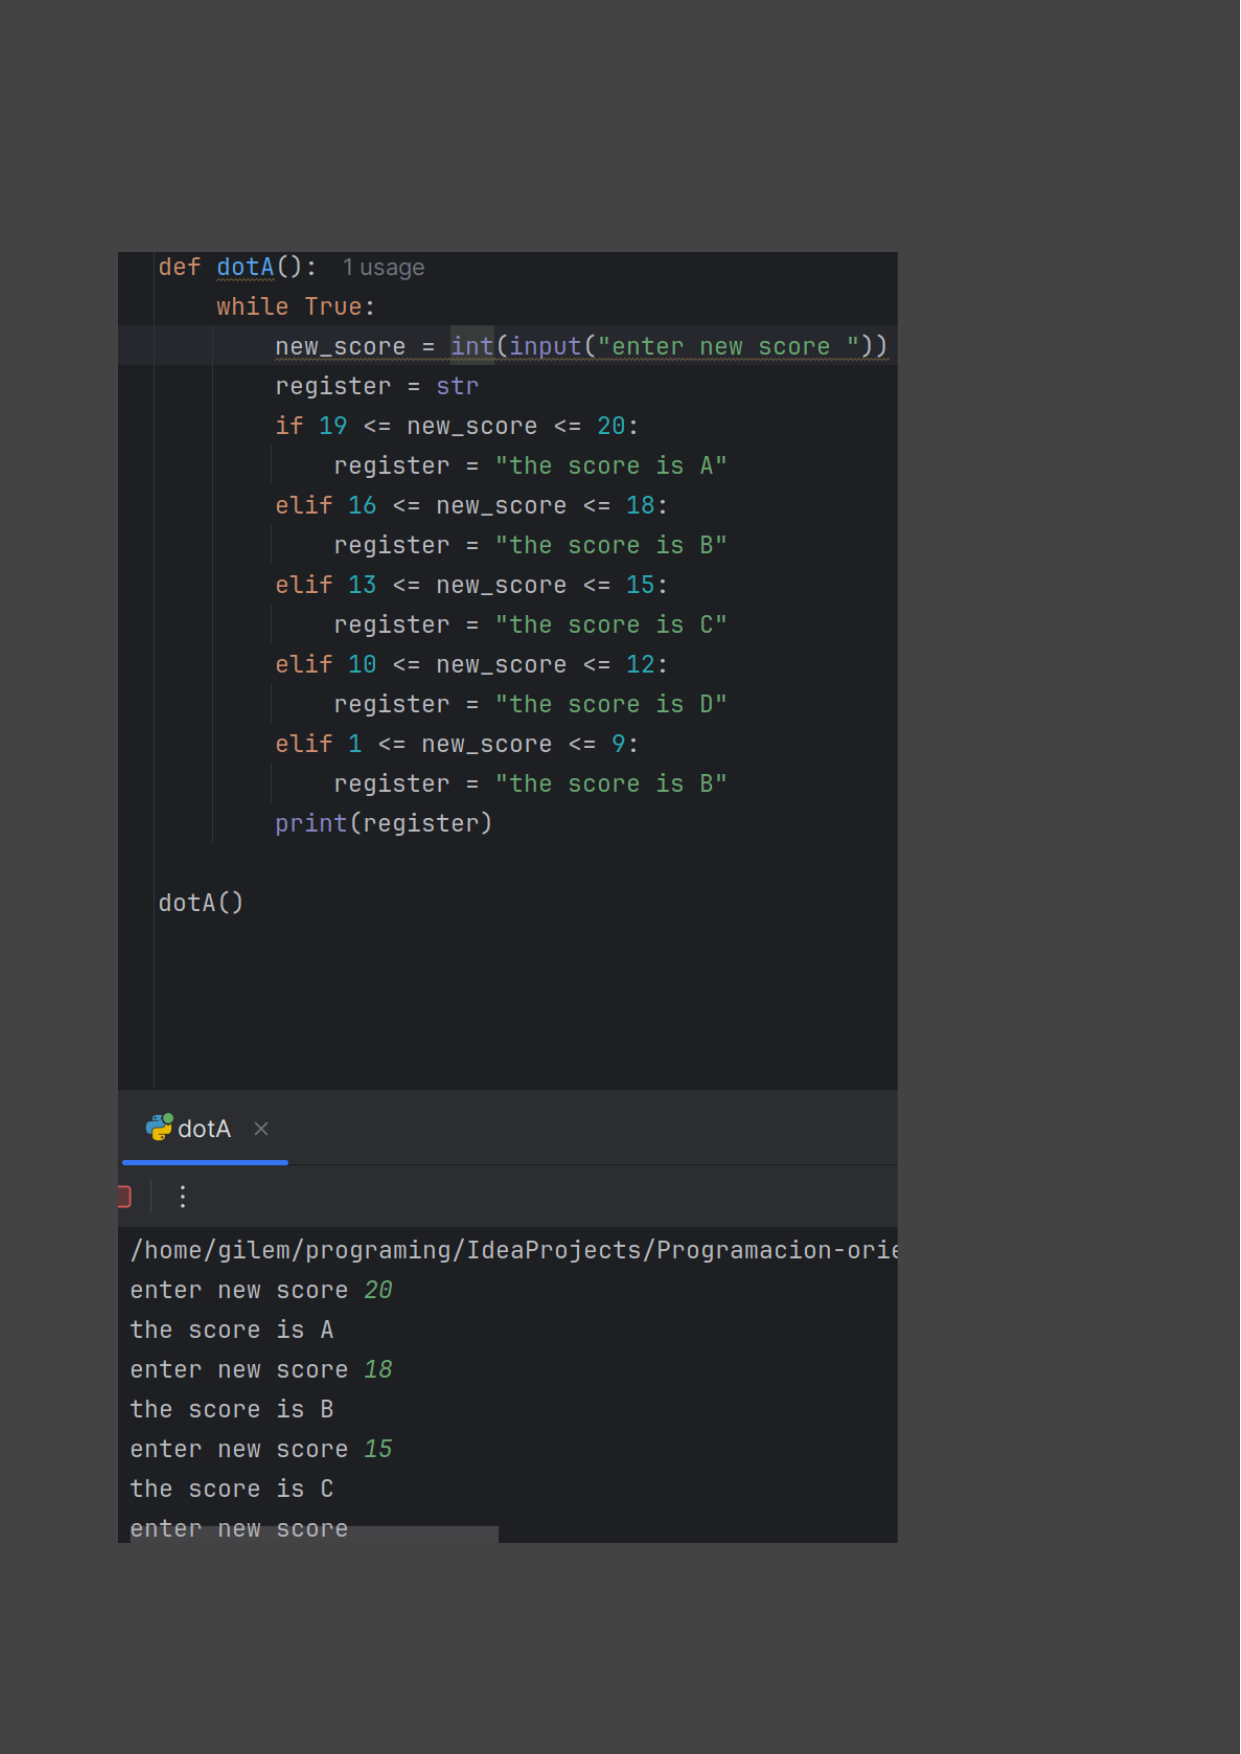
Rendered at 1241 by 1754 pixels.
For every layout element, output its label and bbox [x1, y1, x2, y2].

picture [118, 252, 898, 1543]
